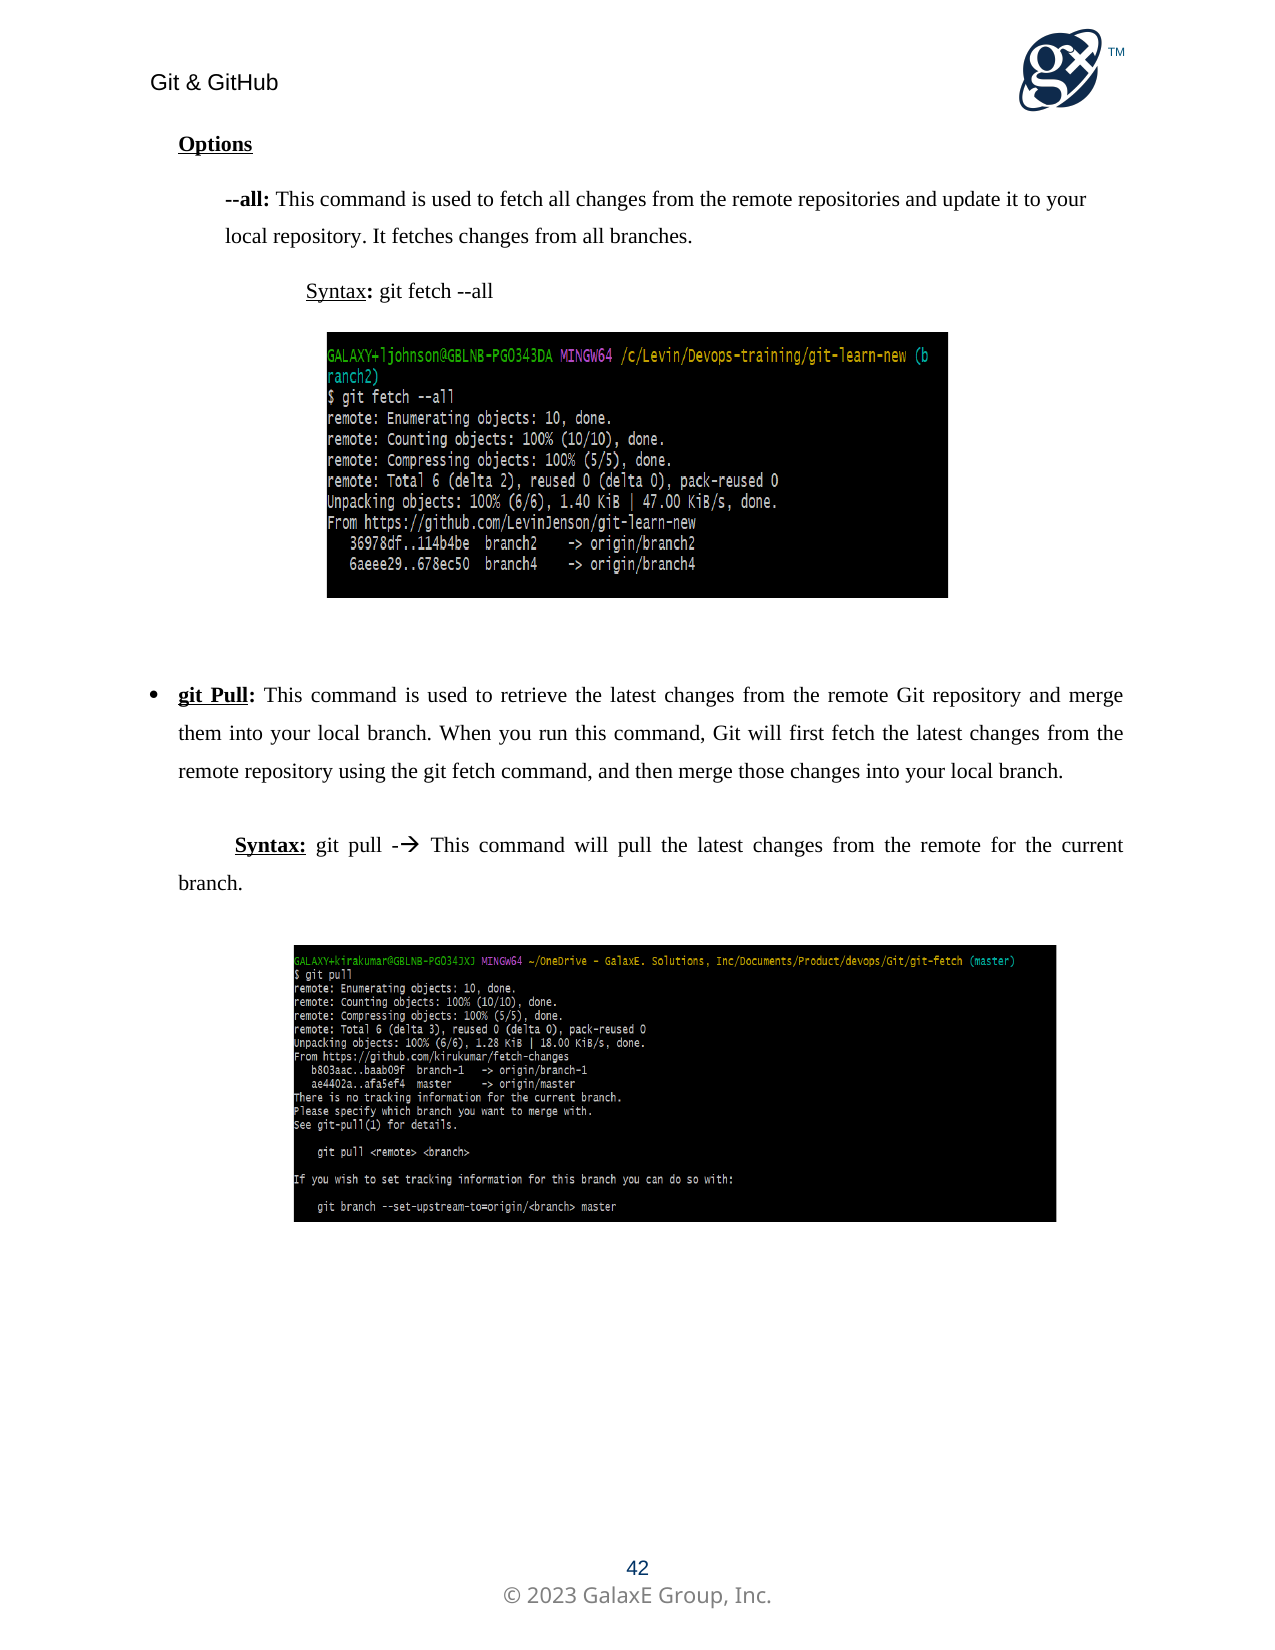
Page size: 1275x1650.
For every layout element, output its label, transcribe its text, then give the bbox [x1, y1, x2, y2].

text Syntax: git fetch --all [178, 278, 1125, 303]
text Options [178, 131, 1125, 156]
text --all: This command is used to fetch all changes from the remote repositories and update it to your local repository. It fetches changes from all branches. [225, 186, 1125, 249]
list git Pull: This command is used to retrieve the latest changes from the remote Git repository and merge them into your local branch. When you run this command, Git will first fetch the latest changes from the remote repository using the git fetch command, and then merge those changes into your local branch. [150, 682, 1125, 783]
picture [293, 945, 1057, 1222]
list Syntax: git pull - This command will pull the latest changes from the remote for the current branch. [178, 832, 1125, 895]
picture [1017, 26, 1104, 114]
picture [326, 332, 949, 598]
